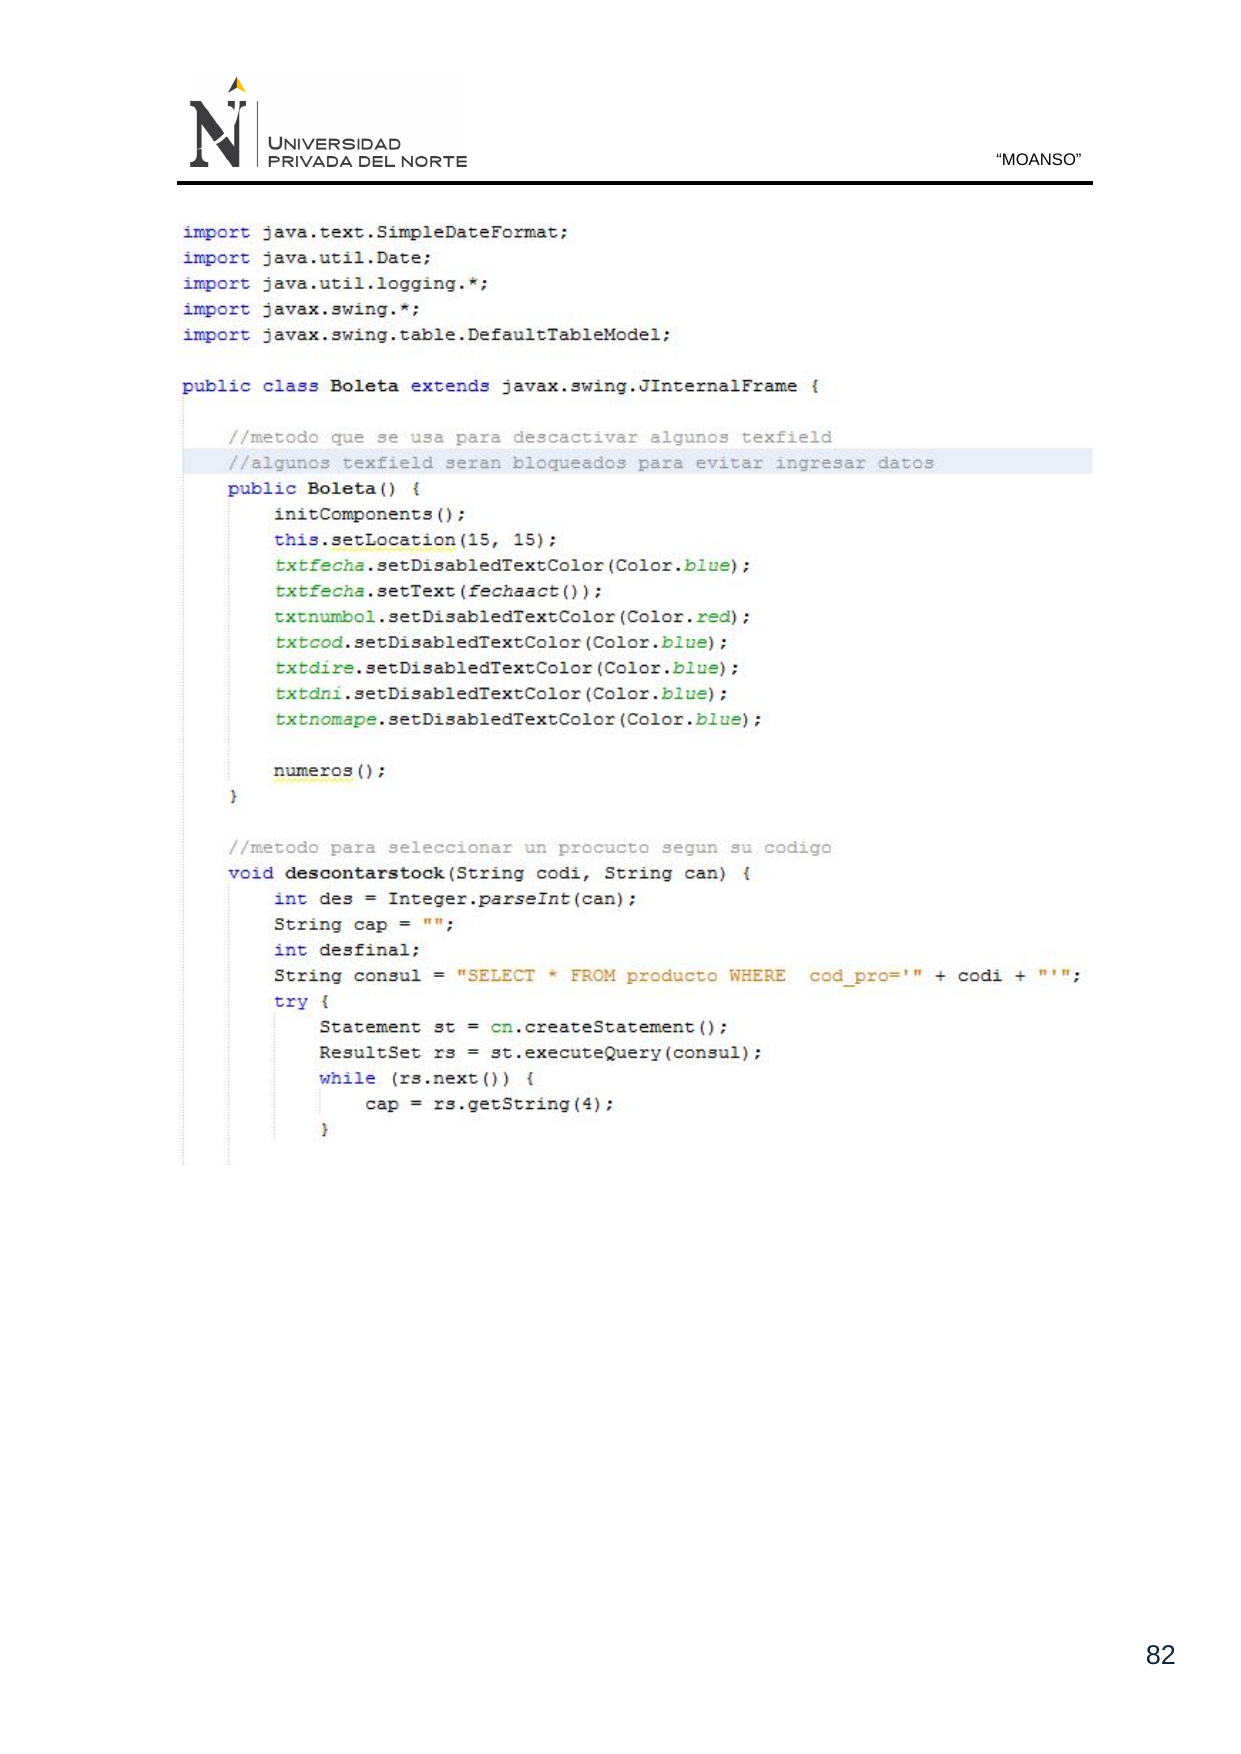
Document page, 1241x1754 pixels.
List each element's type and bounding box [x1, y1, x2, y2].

picture [177, 222, 1093, 1165]
picture [188, 73, 469, 169]
